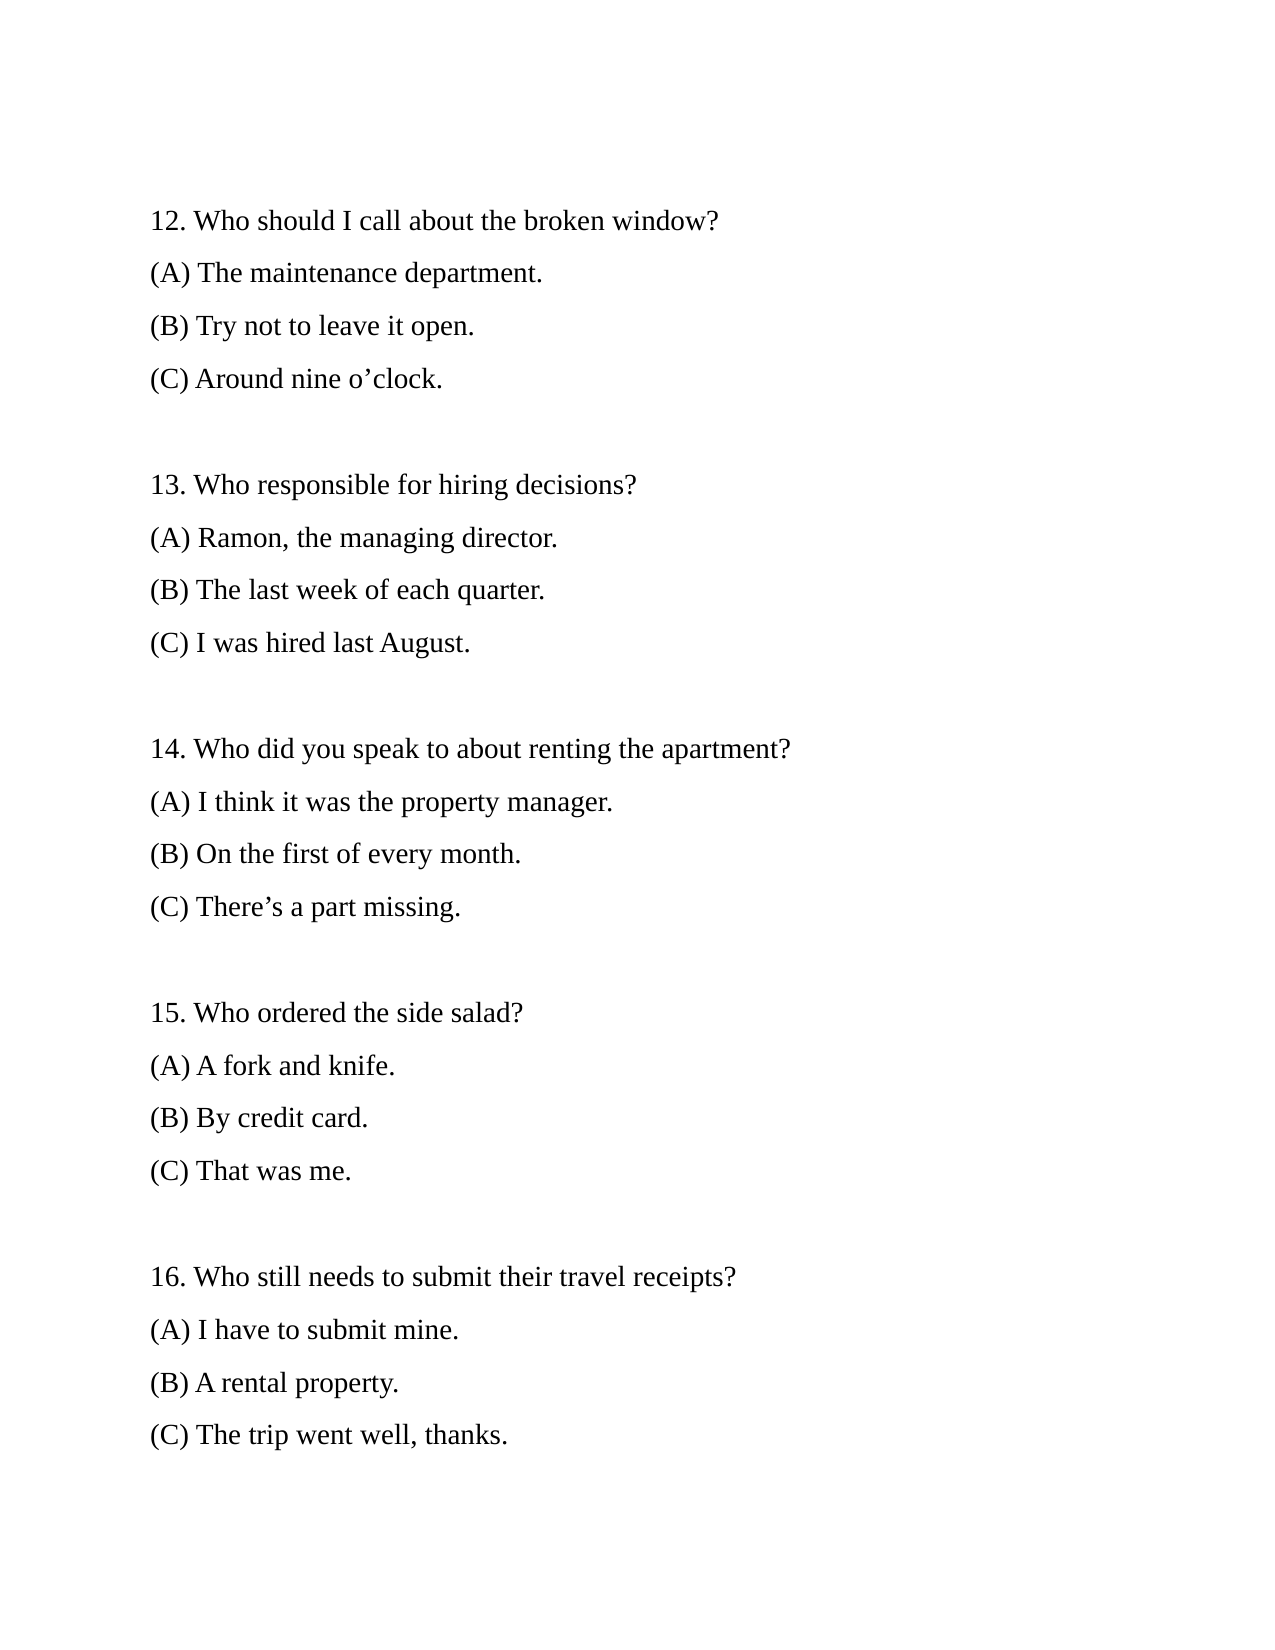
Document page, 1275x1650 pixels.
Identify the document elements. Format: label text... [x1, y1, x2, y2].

text (C) Around nine o’clock. [150, 361, 1125, 395]
text (B) Try not to leave it open. [150, 308, 1125, 342]
text (C) There’s a part missing. [150, 889, 1125, 923]
text (A) The maintenance department. [150, 256, 1125, 289]
text (A) I have to submit mine. [150, 1312, 1125, 1345]
text (B) On the first of every month. [150, 837, 1125, 870]
text 14. Who did you speak to about renting the apartment? [150, 731, 1125, 764]
text (B) By credit card. [150, 1101, 1125, 1134]
text 16. Who still needs to submit their travel receipts? [150, 1259, 1125, 1293]
text 15. Who ordered the side salad? [150, 995, 1125, 1028]
text (A) Ramon, the managing director. [150, 520, 1125, 553]
text (A) A fork and knife. [150, 1048, 1125, 1081]
text 12. Who should I call about the broken window? [150, 203, 1125, 236]
text (B) A rental property. [150, 1365, 1125, 1398]
text (C) The trip went well, thanks. [150, 1417, 1125, 1451]
text 13. Who responsible for hiring decisions? [150, 467, 1125, 500]
text (C) I was hired last August. [150, 625, 1125, 659]
text (B) The last week of each quarter. [150, 572, 1125, 606]
text (C) That was me. [150, 1153, 1125, 1187]
text (A) I think it was the property manager. [150, 784, 1125, 817]
